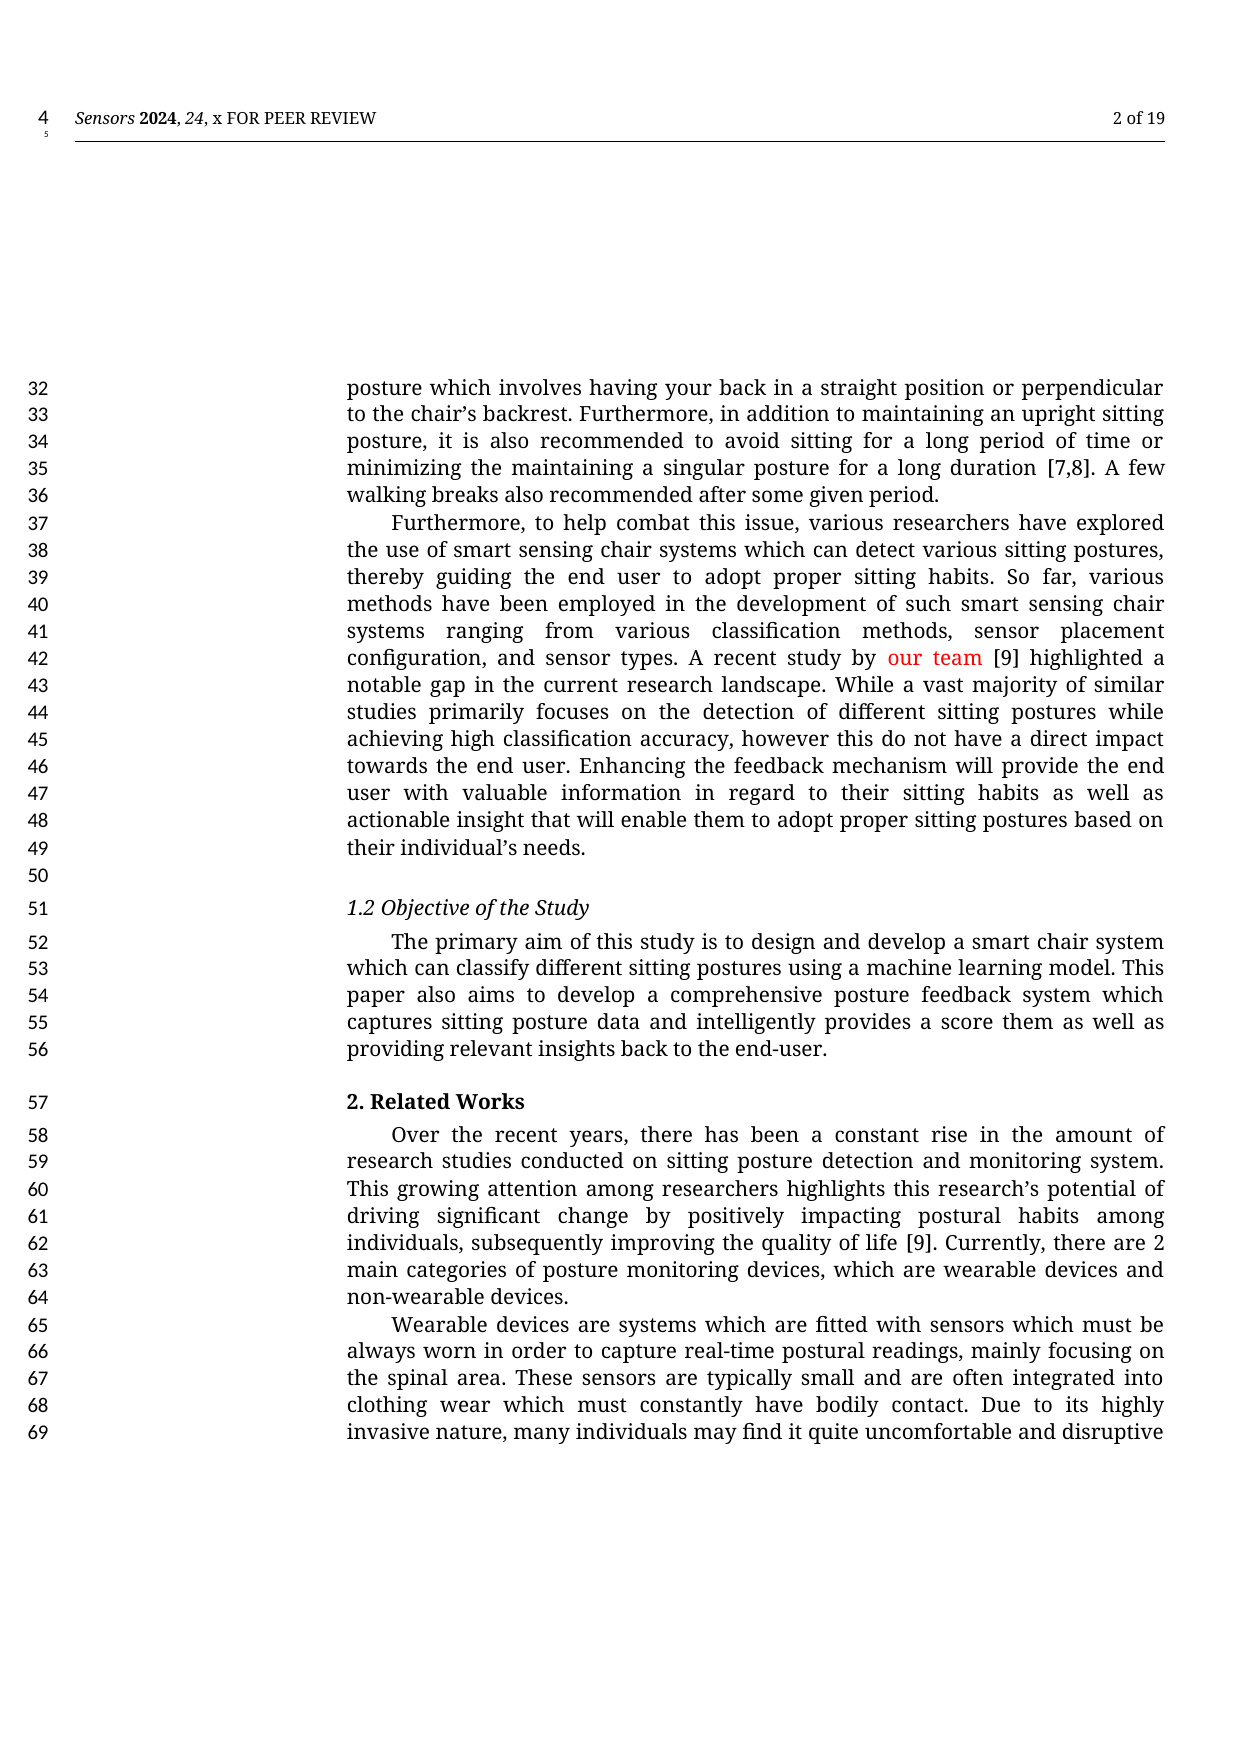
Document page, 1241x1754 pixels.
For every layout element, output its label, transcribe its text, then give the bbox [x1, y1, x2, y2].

text Over the recent years, there has been a constant rise in the amount of research studies conducted on sitting posture detection and monitoring system. This growing attention among researchers highlights this research’s potential of driving significant change by positively impacting postural habits among individuals, subsequently improving the quality of life [9]. Currently, there are 2 main categories of posture monitoring devices, which are wearable devices and non-wearable devices. [347, 1121, 1165, 1311]
subtitle 2. Related Works [347, 1088, 1165, 1115]
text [347, 374, 1165, 509]
text Furthermore, to help combat this issue, various researchers have explored the use of smart sensing chair systems which can detect various sitting postures, thereby guiding the end user to adopt proper sitting habits. So far, various methods have been employed in the development of such smart sensing chair systems ranging from various classification methods, sensor placement configuration, and sensor types. A recent study by our team [9] highlighted a notable gap in the current research landscape. While a vast majority of similar studies primarily focuses on the detection of different sitting postures while achieving high classification accuracy, however this do not have a direct impact towards the end user. Enhancing the feedback mechanism will provide the end user with valuable information in regard to their sitting habits as well as actionable insight that will enable them to adopt proper sitting postures based on their individual’s needs. [347, 509, 1165, 861]
text The primary aim of this study is to design and develop a smart chair system which can classify different sitting postures using a machine learning model. This paper also aims to develop a comprehensive posture feedback system which captures sitting posture data and intelligently provides a score them as well as providing relevant insights back to the end-user. [347, 927, 1165, 1063]
subtitle 1.2 Objective of the Study [347, 894, 1165, 921]
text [347, 1311, 1165, 1446]
